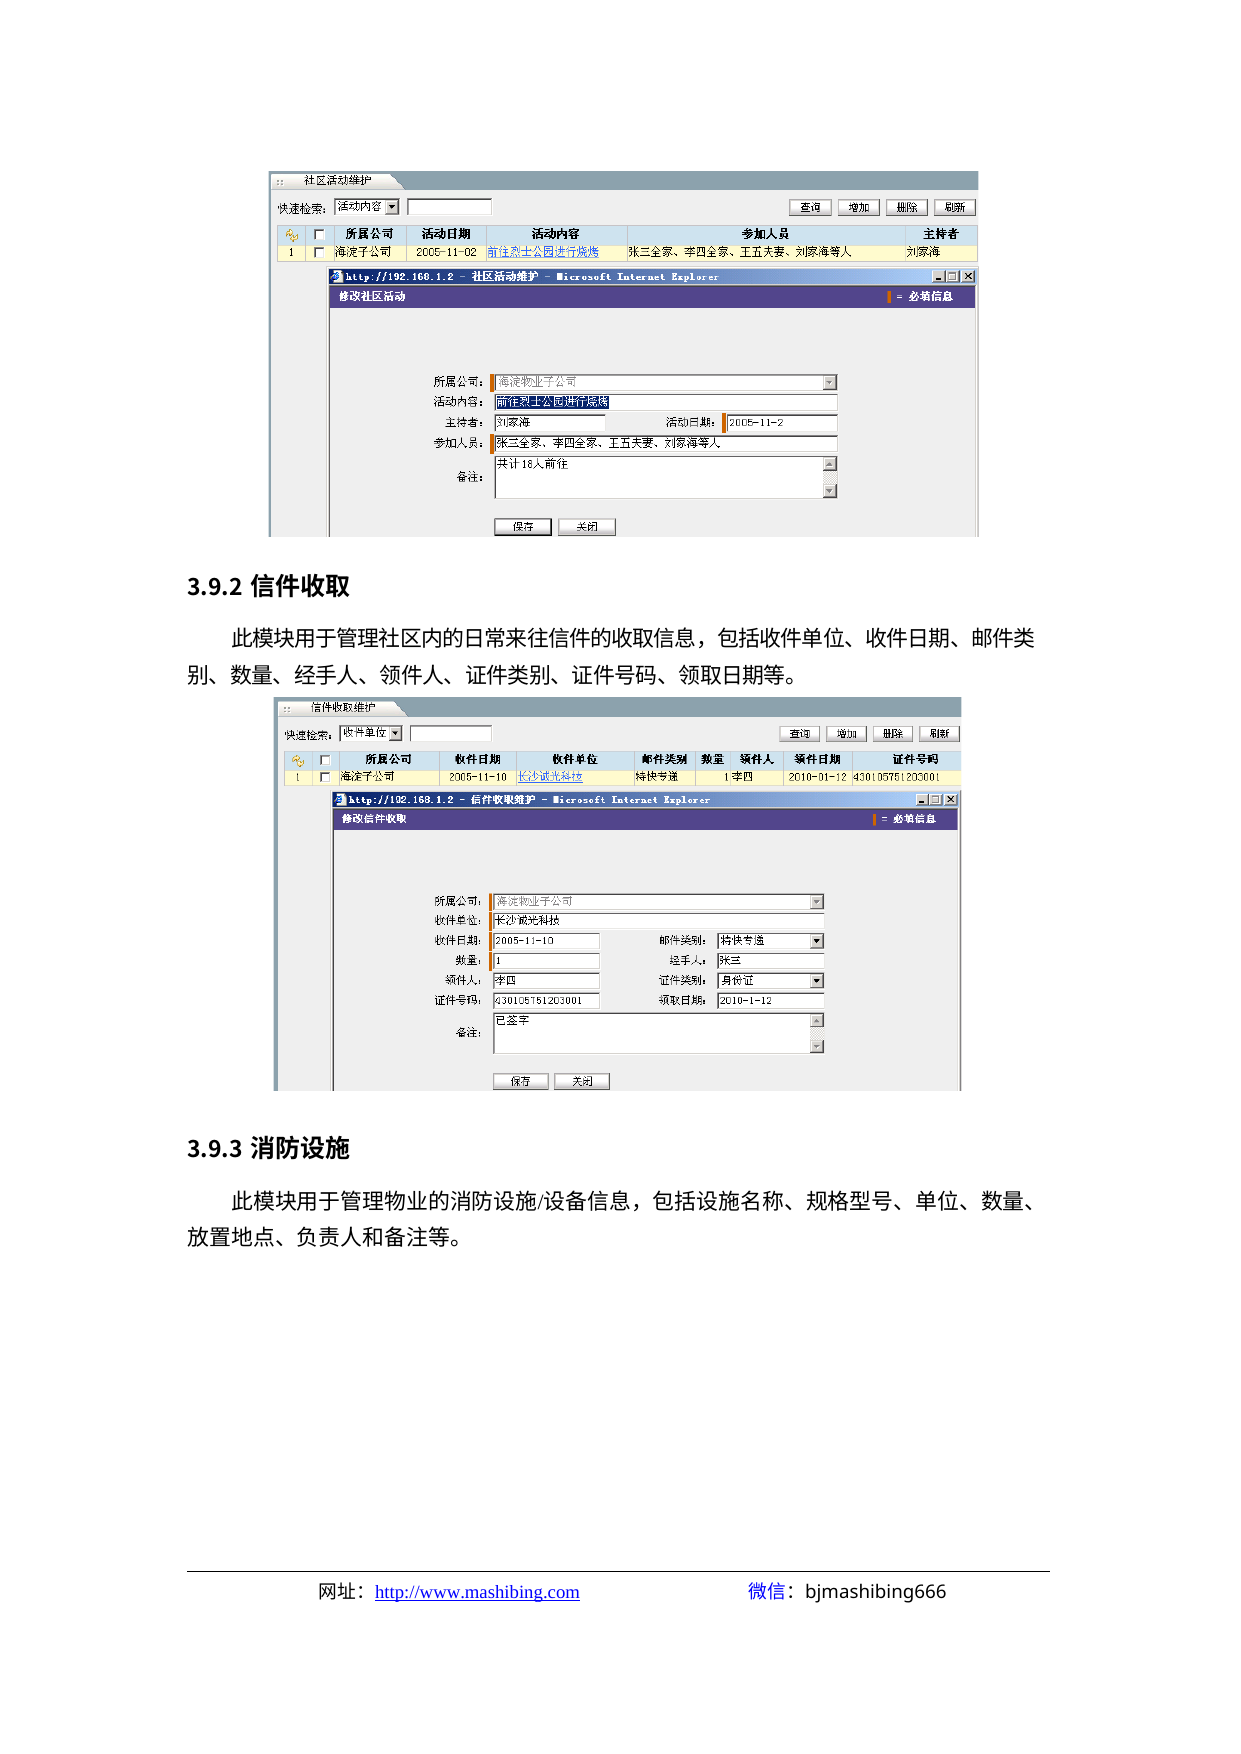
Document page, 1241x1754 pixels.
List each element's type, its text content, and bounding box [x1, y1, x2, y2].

subtitle 信件收取 [187, 566, 1098, 603]
picture [273, 697, 962, 1091]
picture [268, 171, 979, 537]
subtitle 消防设施 [187, 1128, 1098, 1165]
text 此模块用于管理物业的消防设施/设备信息，包括设施名称、规格型号、单位、数量、放置地点、负责人和备注等。 [187, 1184, 1053, 1252]
text 此模块用于管理社区内的日常来往信件的收取信息，包括收件单位、收件日期、邮件类别、数量、经手人、领件人、证件类别、证件号码、领取日期等。 [187, 621, 1054, 689]
